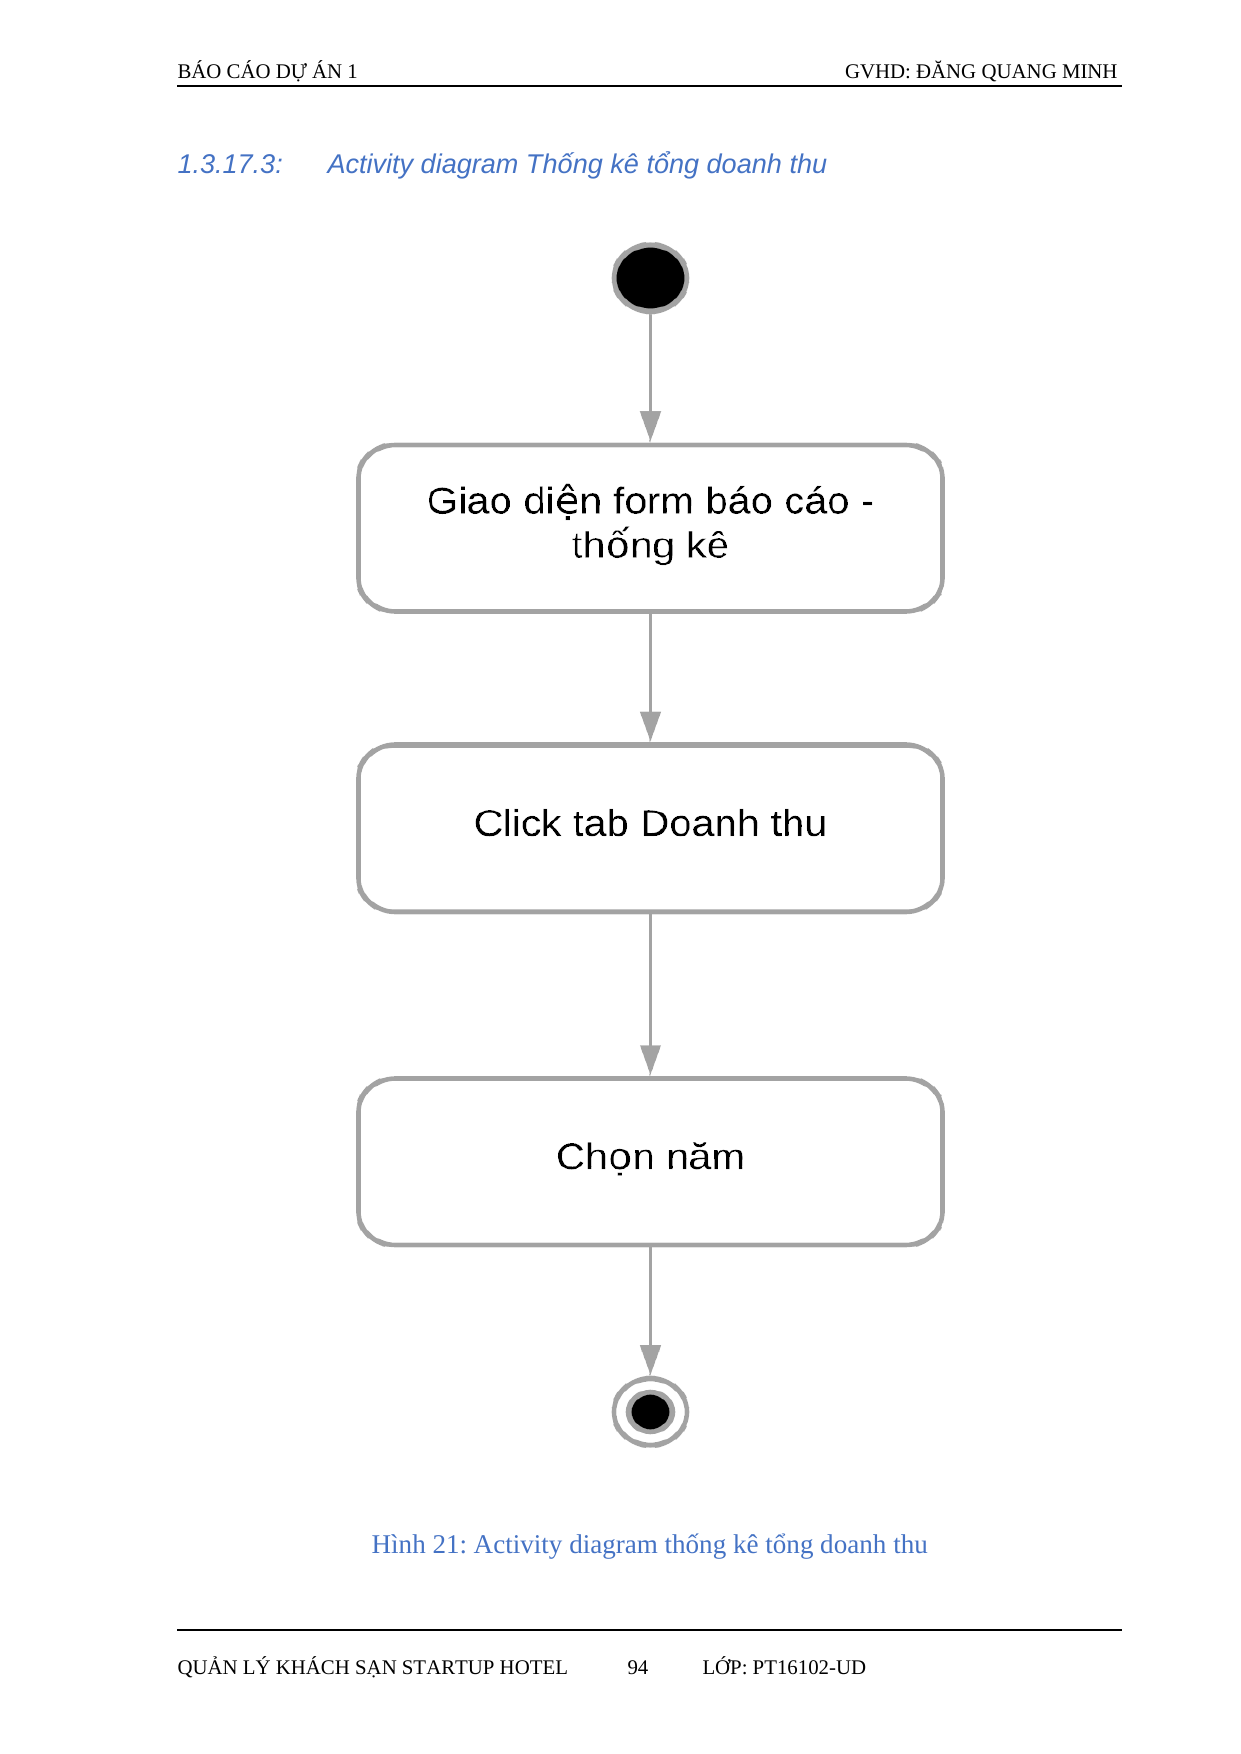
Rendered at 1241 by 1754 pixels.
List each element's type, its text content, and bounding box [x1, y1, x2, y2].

subtitle Activity diagram Thống kê tổng doanh thu [177, 148, 1122, 179]
text Hình : Activity diagram thống kê tổng doanh thu [177, 1529, 1122, 1560]
picture [285, 178, 1015, 1512]
